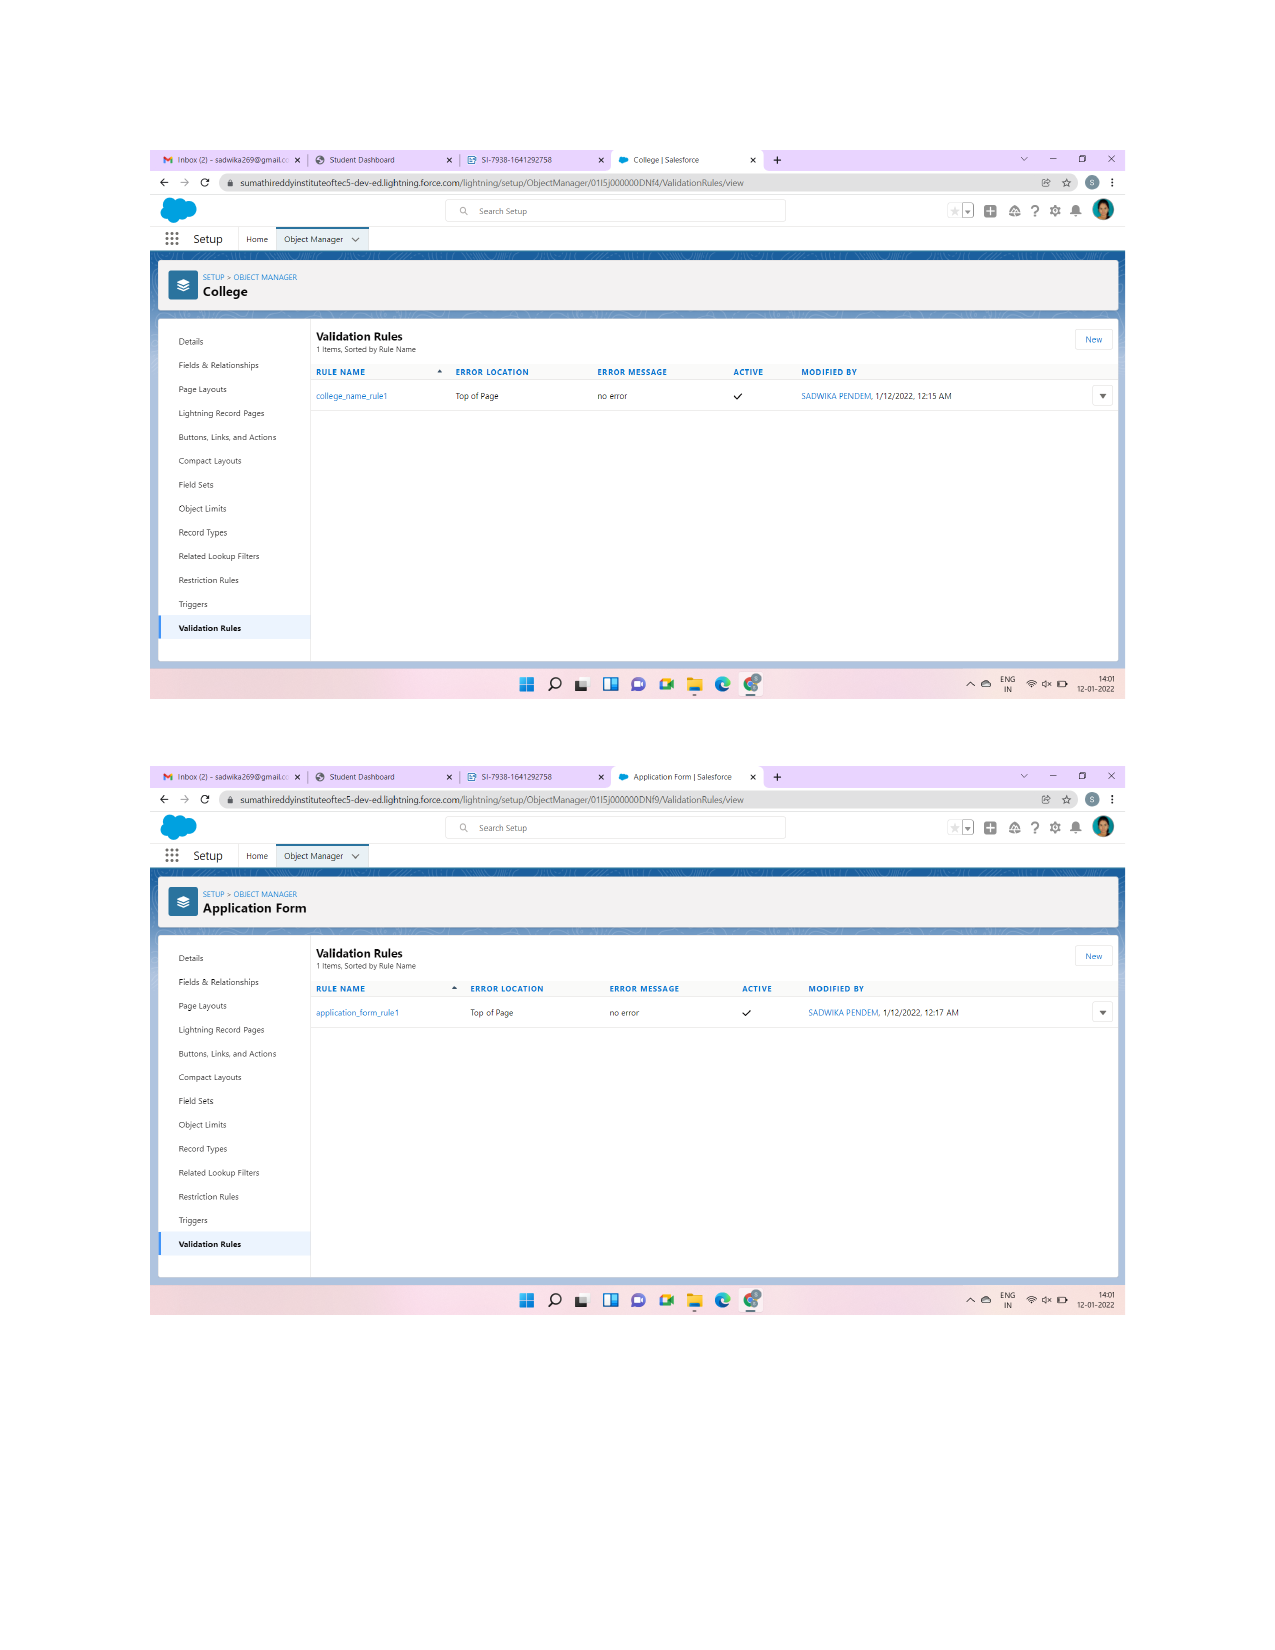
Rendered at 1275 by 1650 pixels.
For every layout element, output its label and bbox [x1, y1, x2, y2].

picture [150, 766, 1125, 1315]
picture [150, 150, 1125, 699]
